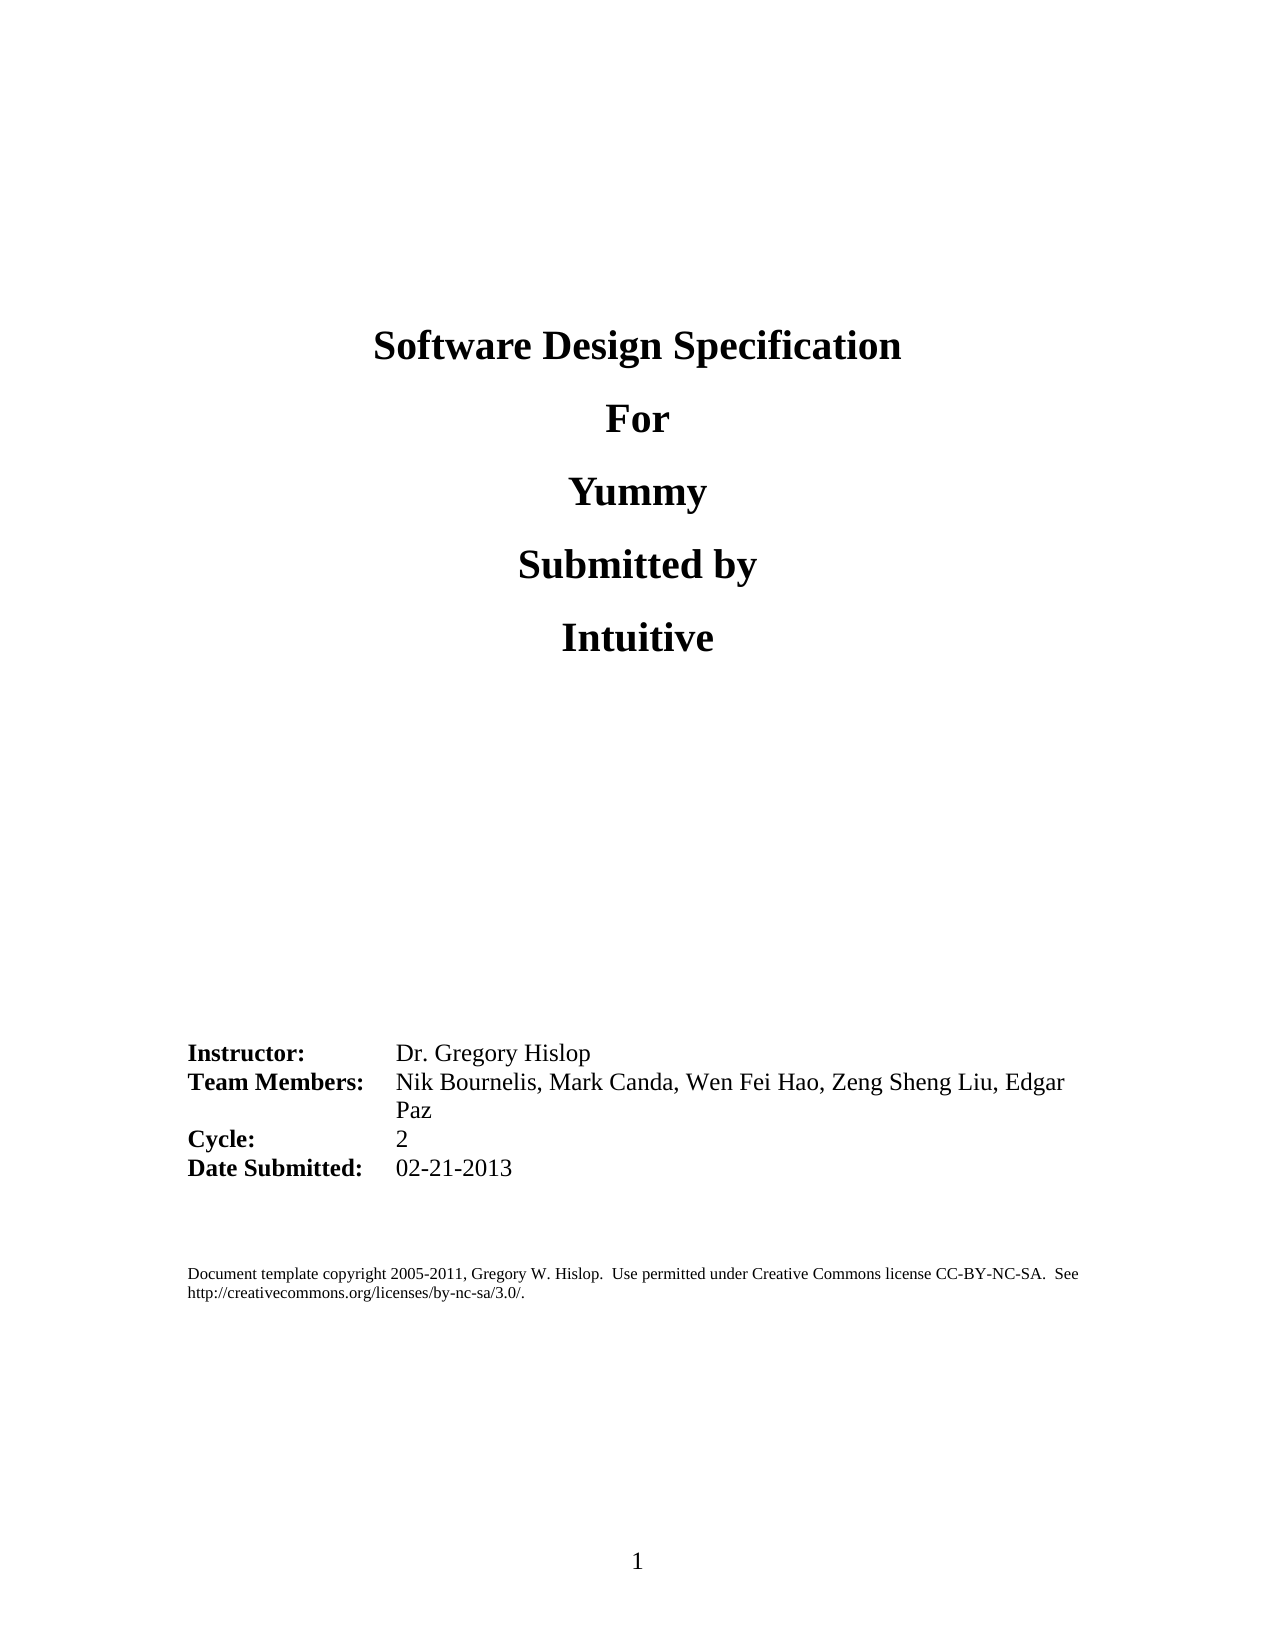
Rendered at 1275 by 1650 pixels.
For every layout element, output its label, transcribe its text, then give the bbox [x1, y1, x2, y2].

title Yummy [187, 467, 1087, 514]
table_header Dr. Gregory Hislop [384, 1038, 1099, 1067]
title Submitted by [187, 539, 1087, 587]
table_cell 02-21-2013 [384, 1153, 1099, 1182]
table_cell Nik Bournelis, Mark Canda, Wen Fei Hao, Zeng Sheng Liu, Edgar Paz [384, 1067, 1099, 1124]
table_cell Team Members: [176, 1067, 384, 1124]
title For [187, 394, 1087, 442]
text Document template copyright 2005-2011, Gregory W. Hislop. Use permitted under Creative Commons license CC-BY-NC-SA. See http://creativecommons.org/licenses/by-nc-sa/3.0/. [187, 1264, 1087, 1302]
table_cell 2 [384, 1124, 1099, 1153]
table_header Instructor: [176, 1038, 384, 1067]
table_cell Date Submitted: [176, 1153, 384, 1182]
title Intuitive [187, 612, 1087, 660]
table_cell Cycle: [176, 1124, 384, 1153]
title Software Design Specification [187, 321, 1087, 369]
